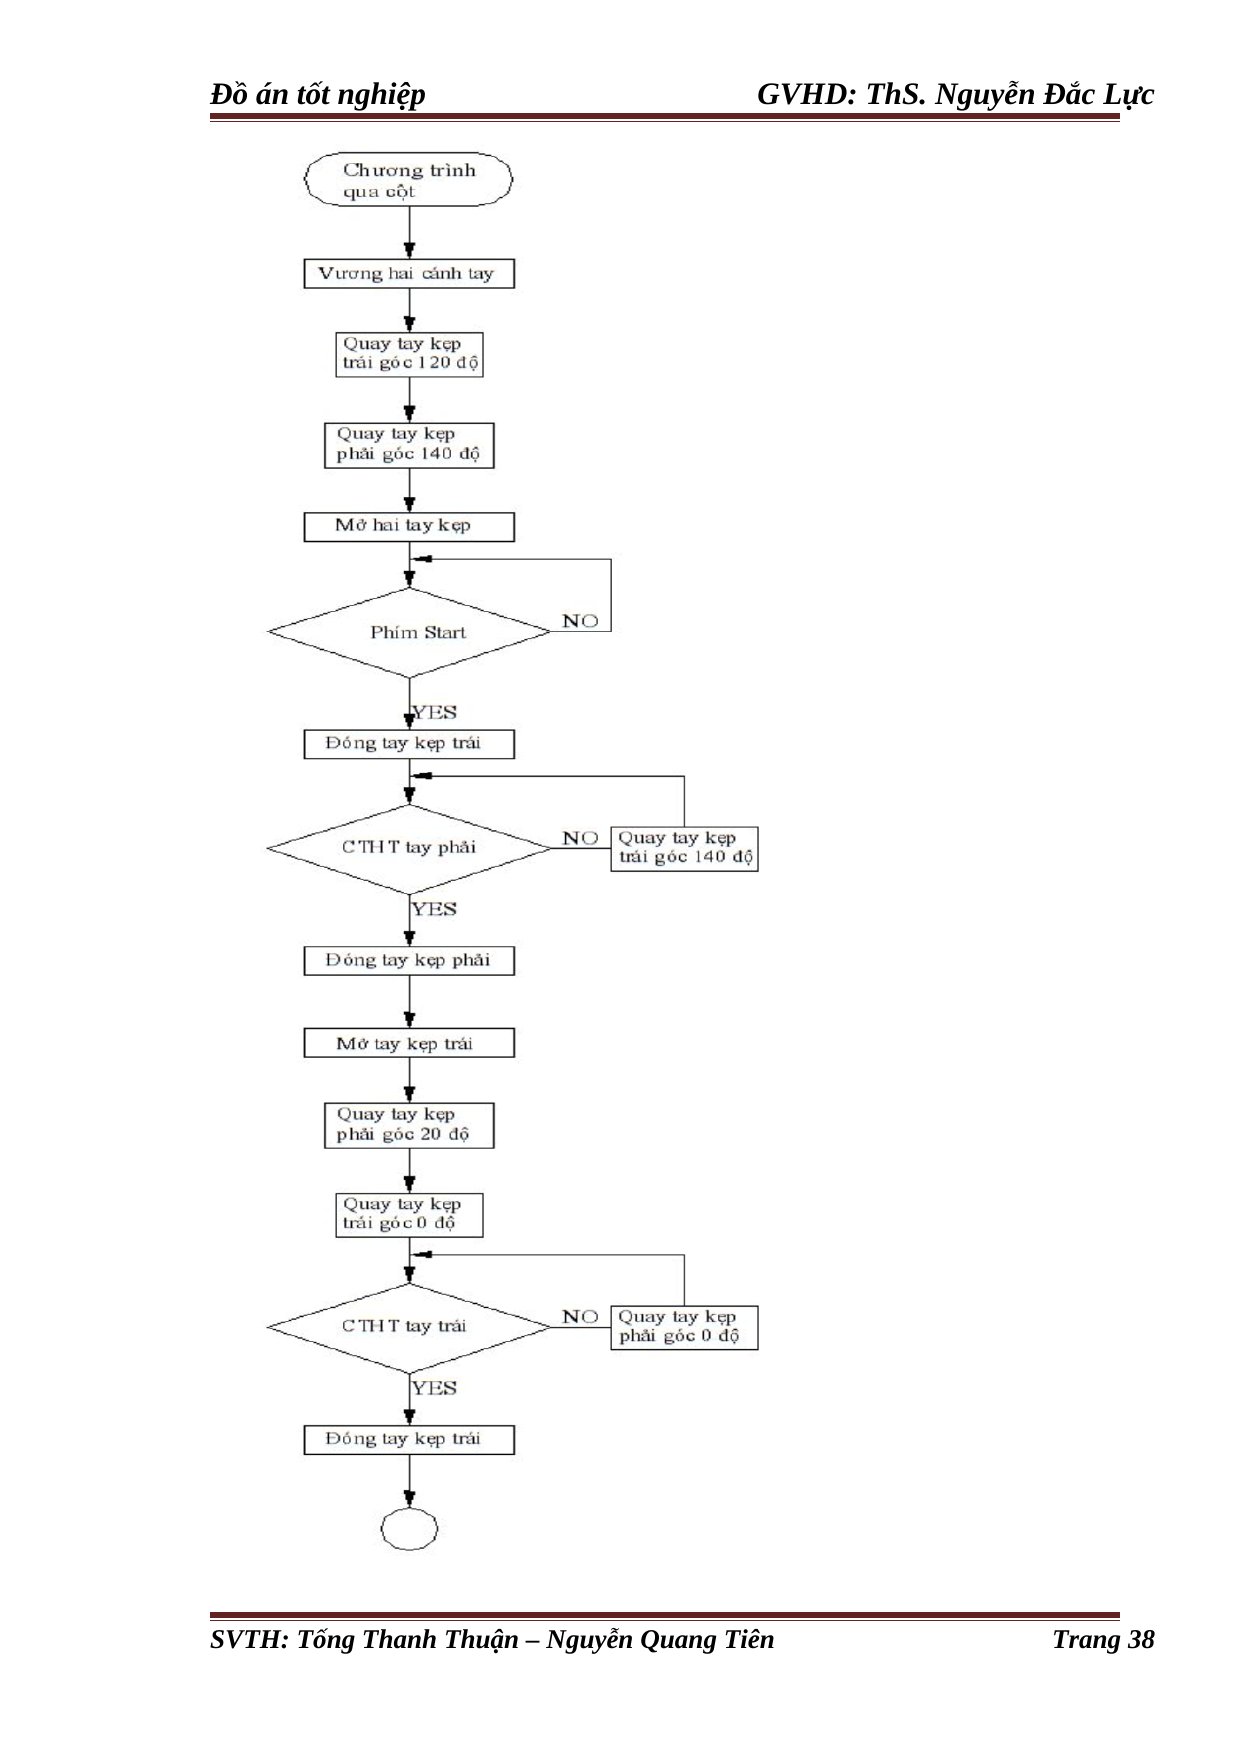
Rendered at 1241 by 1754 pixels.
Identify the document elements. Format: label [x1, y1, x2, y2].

picture [237, 145, 772, 1555]
